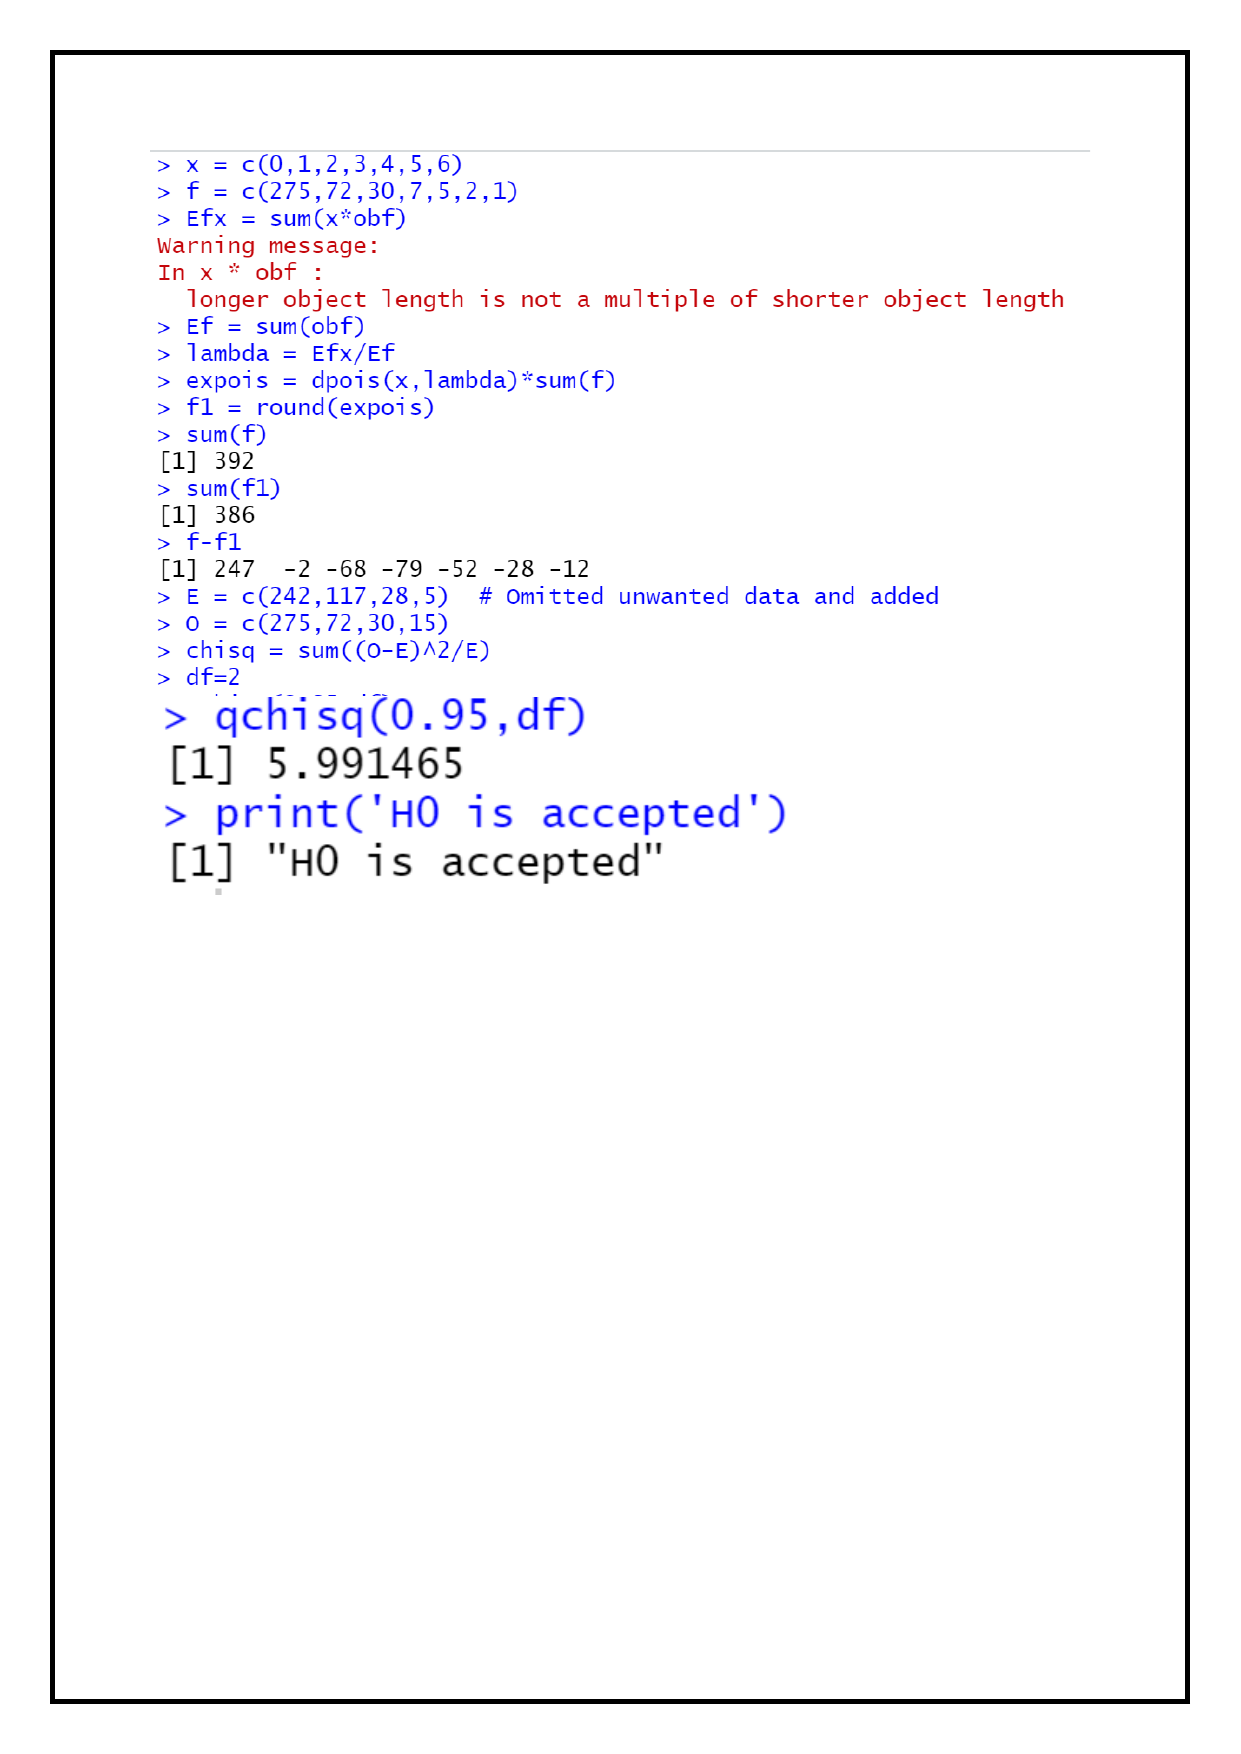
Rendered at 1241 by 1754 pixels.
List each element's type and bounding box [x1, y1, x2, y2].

picture [150, 697, 936, 895]
picture [150, 150, 1091, 696]
